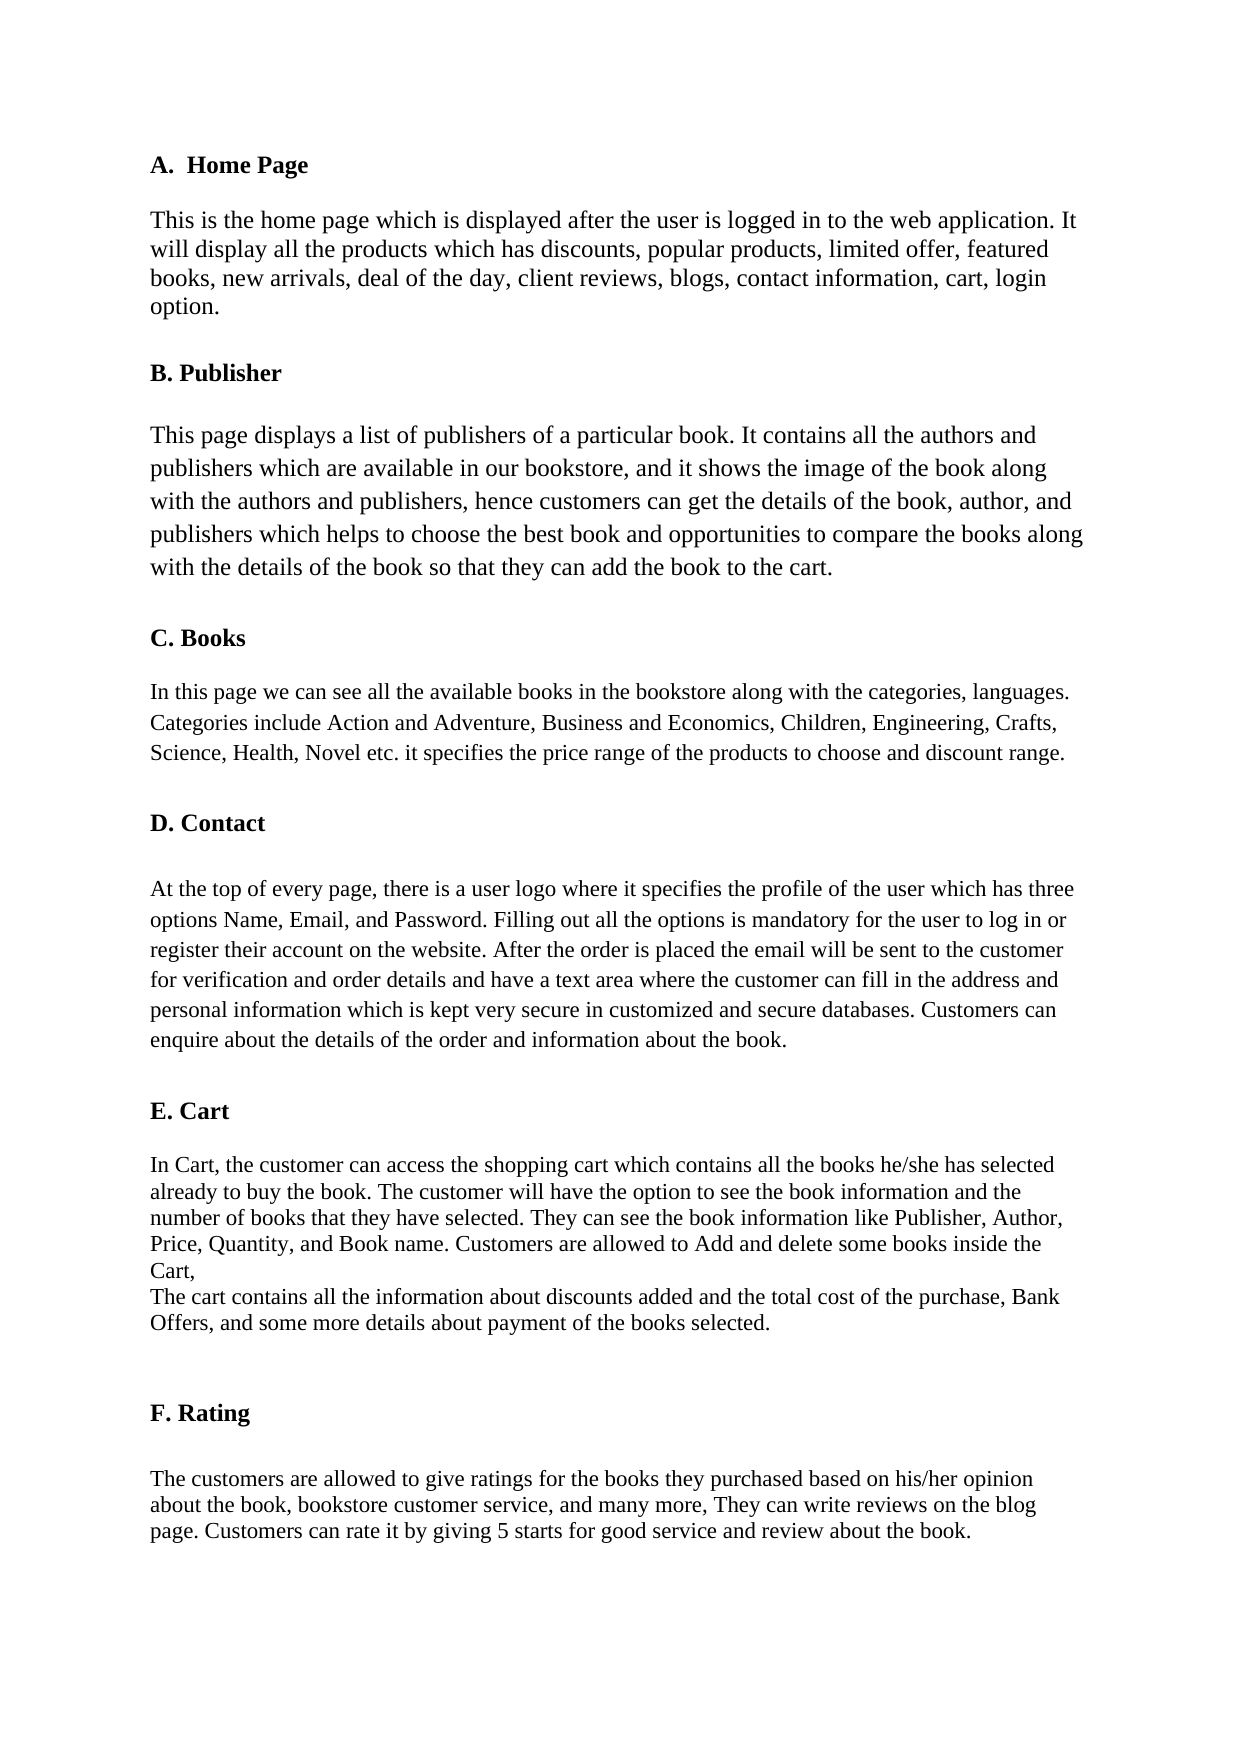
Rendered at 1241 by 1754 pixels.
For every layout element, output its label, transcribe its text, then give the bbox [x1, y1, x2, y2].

subtitle D. Contact [150, 808, 1090, 837]
subtitle C. Books [150, 623, 1090, 652]
text This is the home page which is displayed after the user is logged in to the web application. It will display all the products which has discounts, popular products, limited offer, featured books, new arrivals, deal of the day, client reviews, blogs, contact information, cart, login option. [150, 205, 1090, 320]
text Categories include Action and Adventure, Business and Economics, Children, Engineering, Crafts, Science, Health, Novel etc. it specifies the price range of the products to choose and discount range. [150, 708, 1090, 765]
text This page displays a list of publishers of a particular book. It contains all the authors and publishers which are available in our bookstore, and it shows the image of the book along with the authors and publishers, hence customers can get the details of the book, author, and publishers which helps to choose the best book and opportunities to compare the books along with the details of the book so that they can add the book to the cart. [150, 420, 1090, 581]
text The customers are allowed to give ratings for the books they purchased based on his/her opinion about the book, bookstore customer service, and many more, They can write reviews on the blog page. Customers can rate it by giving 5 starts for good service and review about the book. [150, 1465, 1090, 1544]
subtitle A. Home Page [150, 150, 1090, 179]
text The cart contains all the information about discounts added and the total cost of the purchase, Bank Offers, and some more details about payment of the books selected. [150, 1283, 1090, 1336]
text In this page we can see all the available books in the bookstore along with the categories, languages. [150, 678, 1090, 705]
subtitle B. Publisher [150, 358, 1090, 387]
text In Cart, the customer can access the shopping cart which contains all the books he/she has selected already to buy the book. The customer will have the option to see the book information and the number of books that they have selected. They can see the book information like Publisher, Author, Price, Quantity, and Book name. Customers are allowed to Add and delete some books inside the Cart, [150, 1151, 1090, 1283]
text At the top of every page, there is a user logo where it specifies the profile of the user which has three options Name, Email, and Password. Filling out all the options is mandatory for the user to log in or register their account on the website. After the order is placed the email will be sent to the customer for verification and order details and have a text area where the customer can fill in the address and personal information which is kept very secure in customized and secure databases. Customers can enquire about the details of the order and information about the book. [150, 875, 1090, 1053]
subtitle F. Rating [150, 1398, 1090, 1427]
subtitle E. Cart [150, 1096, 1090, 1125]
